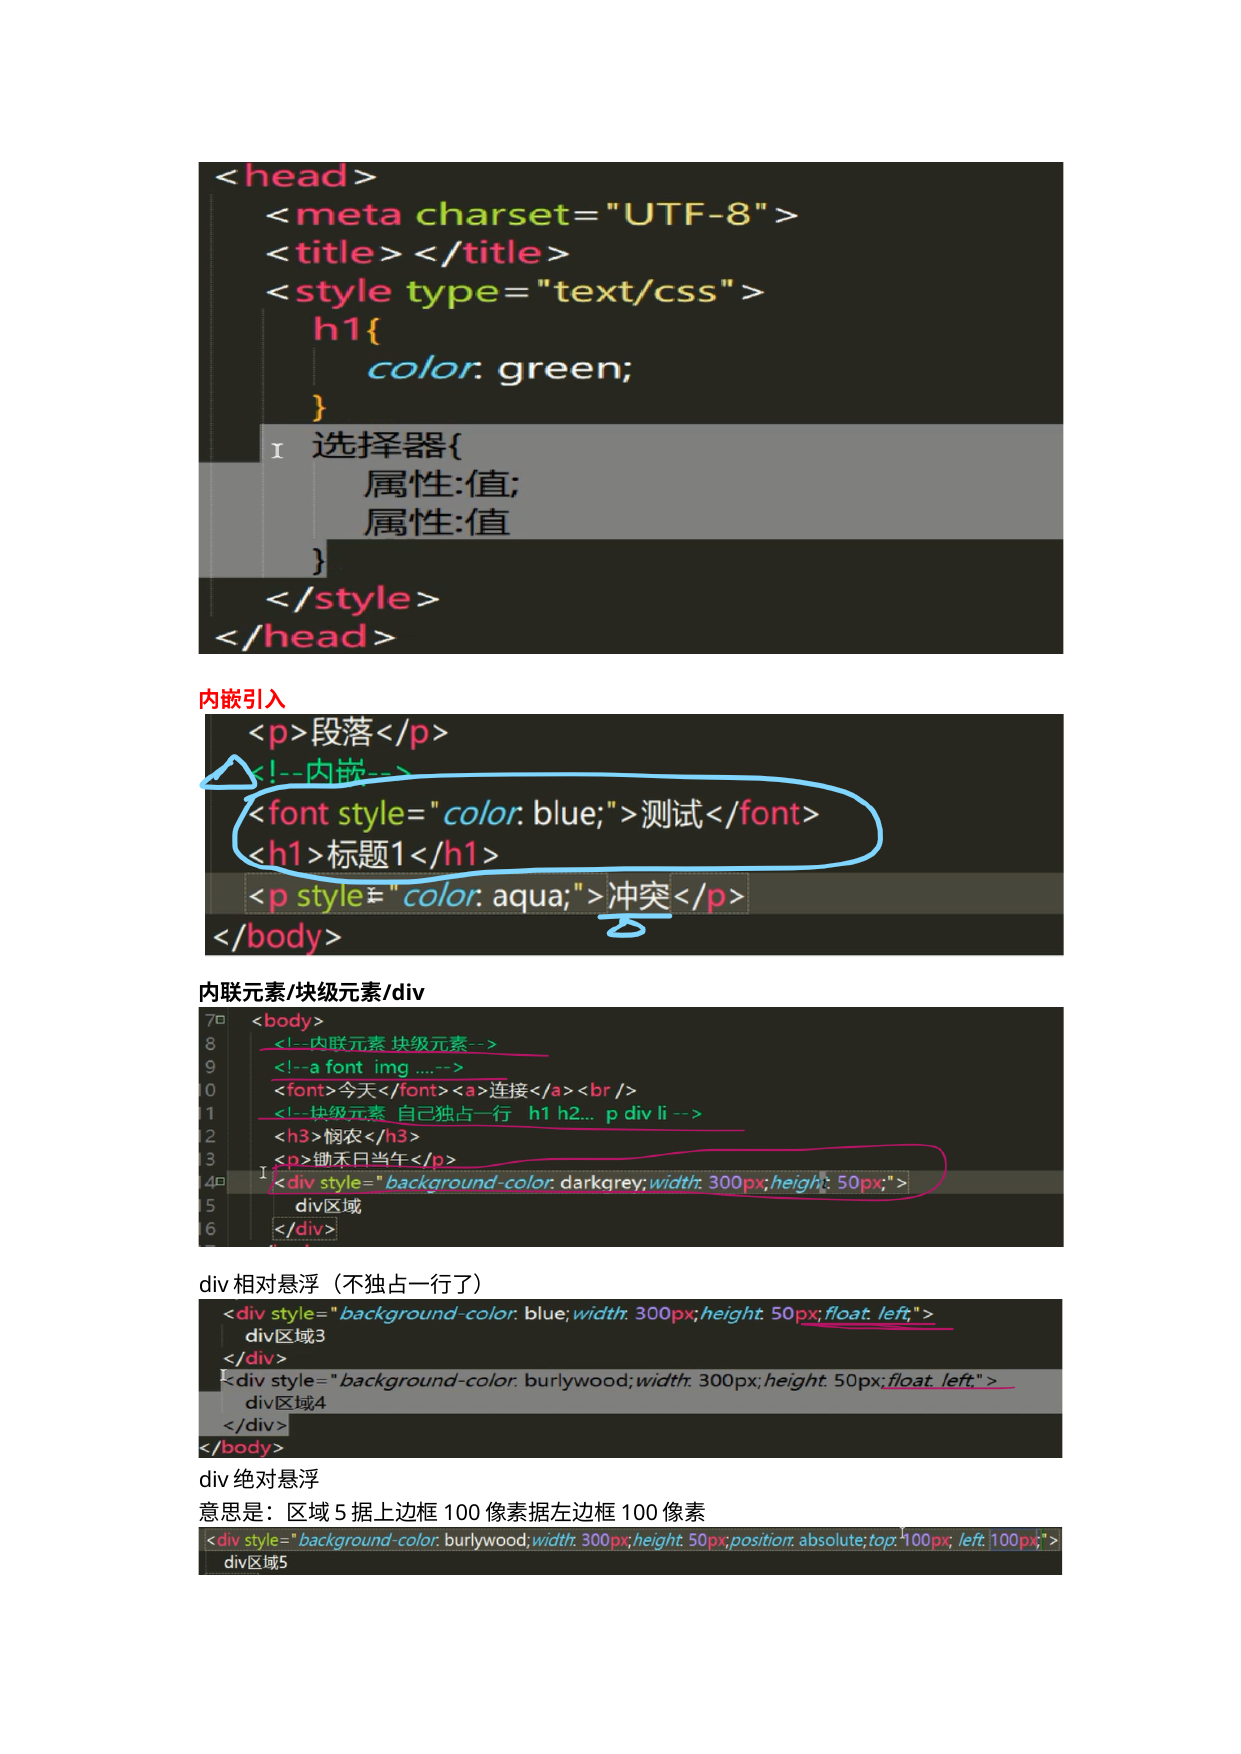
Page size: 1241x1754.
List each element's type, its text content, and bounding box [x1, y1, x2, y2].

picture [198, 162, 1064, 654]
text 意思是：区域5据上边框100像素据左边框100像素 [198, 1494, 1053, 1527]
text 内联元素/块级元素/div [198, 974, 1053, 1007]
text 内嵌引入 [198, 682, 1053, 714]
text div相对悬浮（不独占一行了） [198, 1267, 1053, 1299]
text div绝对悬浮 [198, 1462, 1053, 1494]
picture [198, 1299, 1063, 1458]
picture [198, 714, 1064, 957]
picture [198, 1527, 1063, 1575]
picture [198, 1007, 1064, 1247]
